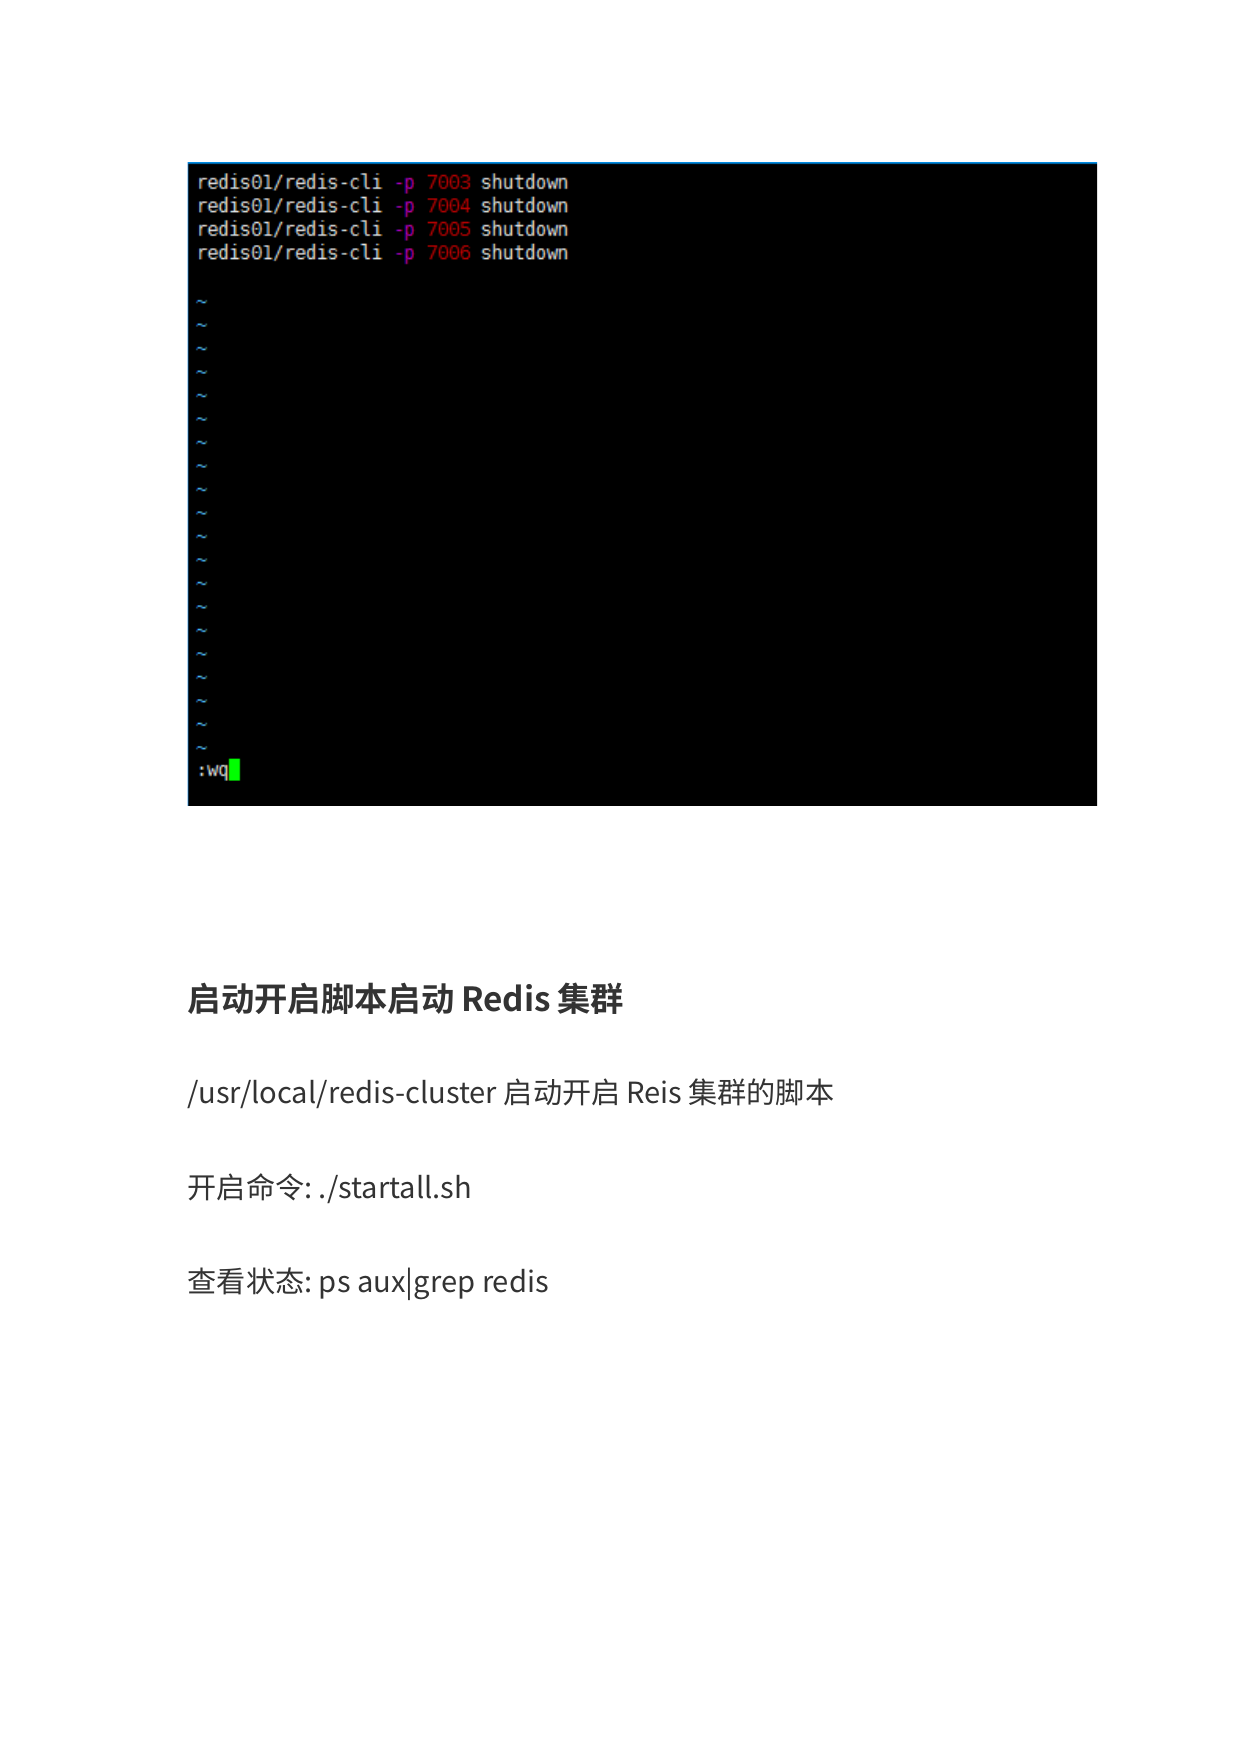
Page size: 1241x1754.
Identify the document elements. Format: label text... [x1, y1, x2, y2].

text 查看状态: ps aux|grep redis [187, 1247, 1053, 1312]
picture [187, 162, 1098, 806]
text 开启命令: ./startall.sh [187, 1153, 1053, 1218]
text /usr/local/redis-cluster 启动开启Reis集群的脚本 [187, 1059, 1053, 1124]
text 启动开启脚本启动Redis集群 [187, 964, 1053, 1029]
